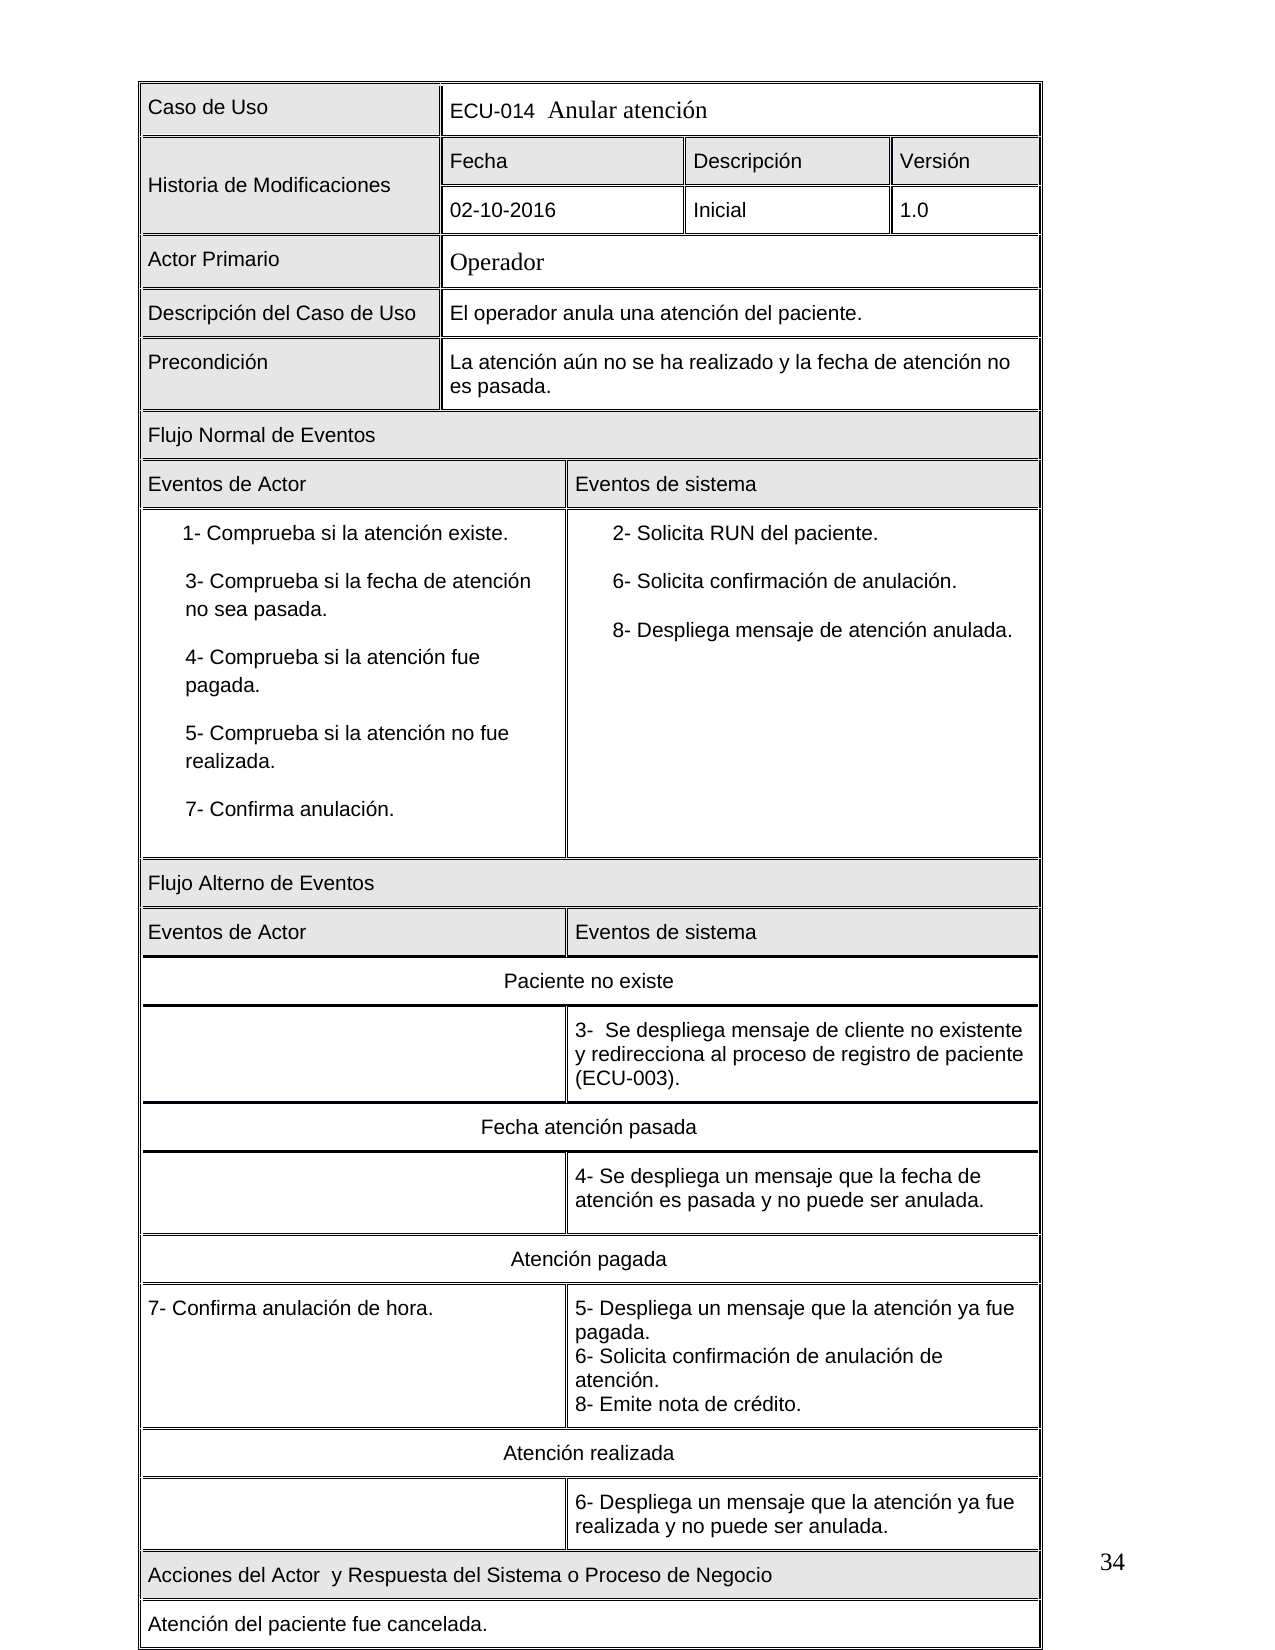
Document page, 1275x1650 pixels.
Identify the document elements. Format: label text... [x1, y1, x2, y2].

table_cell Paciente no existe [141, 955, 1039, 1004]
table_cell Flujo Normal de Eventos [139, 409, 1041, 458]
table_header ECU-014 Anular atención [441, 84, 1039, 134]
table_cell 4- Se despliega un mensaje que la fecha de atención es pasada y no puede ser anulada. [568, 1150, 1039, 1233]
table_cell 6- Despliega un mensaje que la atención ya fue realizada y no puede ser anulada. [566, 1476, 1041, 1549]
table_cell Fecha [443, 138, 683, 184]
table_cell Actor Primario [139, 233, 441, 287]
table_cell 02-10-2016 [443, 187, 683, 233]
table_cell La atención aún no se ha realizado y la fecha de atención no es pasada. [441, 336, 1041, 409]
table_cell Eventos de sistema [566, 458, 1041, 507]
table_cell 1- Comprueba si la atención existe. 3- Comprueba si la fecha de atención no sea pasada. 4- Comprueba si la atención fue pagada. 5- Comprueba si la atención no fue realizada. 7- Confirma anulación. [139, 507, 566, 857]
table_cell Flujo Alterno de Eventos [139, 857, 1041, 906]
table_cell Historia de Modificaciones [141, 135, 439, 233]
table_cell 3- Se despliega mensaje de cliente no existente y redirecciona al proceso de registro de paciente (ECU-003). [568, 1004, 1039, 1101]
table_cell Acciones del Actor y Respuesta del Sistema o Proceso de Negocio [139, 1549, 1041, 1598]
table_cell [141, 1150, 565, 1233]
table_cell Atención realizada [139, 1427, 1041, 1476]
table_cell Eventos de sistema [566, 906, 1041, 955]
table_cell 1.0 [891, 184, 1041, 233]
table_cell 2- Solicita RUN del paciente. 6- Solicita confirmación de anulación. 8- Despliega mensaje de atención anulada. [566, 507, 1041, 857]
table_cell 5- Despliega un mensaje que la atención ya fue pagada. 6- Solicita confirmación de anulación de atención. 8- Emite nota de crédito. [566, 1282, 1041, 1427]
table_cell [141, 1004, 565, 1101]
table_cell Descripción [686, 138, 889, 184]
table_header Caso de Uso [139, 82, 441, 134]
table_cell El operador anula una atención del paciente. [441, 287, 1041, 336]
table_cell Eventos de Actor [139, 906, 566, 955]
table_cell 7- Confirma anulación de hora. [139, 1282, 566, 1427]
table_cell Inicial [686, 187, 889, 233]
table_cell [139, 1476, 566, 1549]
table_cell Eventos de Actor [139, 458, 566, 507]
table_cell Operador [441, 233, 1041, 287]
table_cell Descripción del Caso de Uso [139, 287, 441, 336]
table_cell Versión [893, 135, 1040, 184]
table_cell Atención pagada [139, 1233, 1041, 1282]
table_cell Precondición [139, 336, 441, 409]
table_cell Atención del paciente fue cancelada. [139, 1598, 1041, 1647]
table_cell Fecha atención pasada [141, 1101, 1039, 1150]
